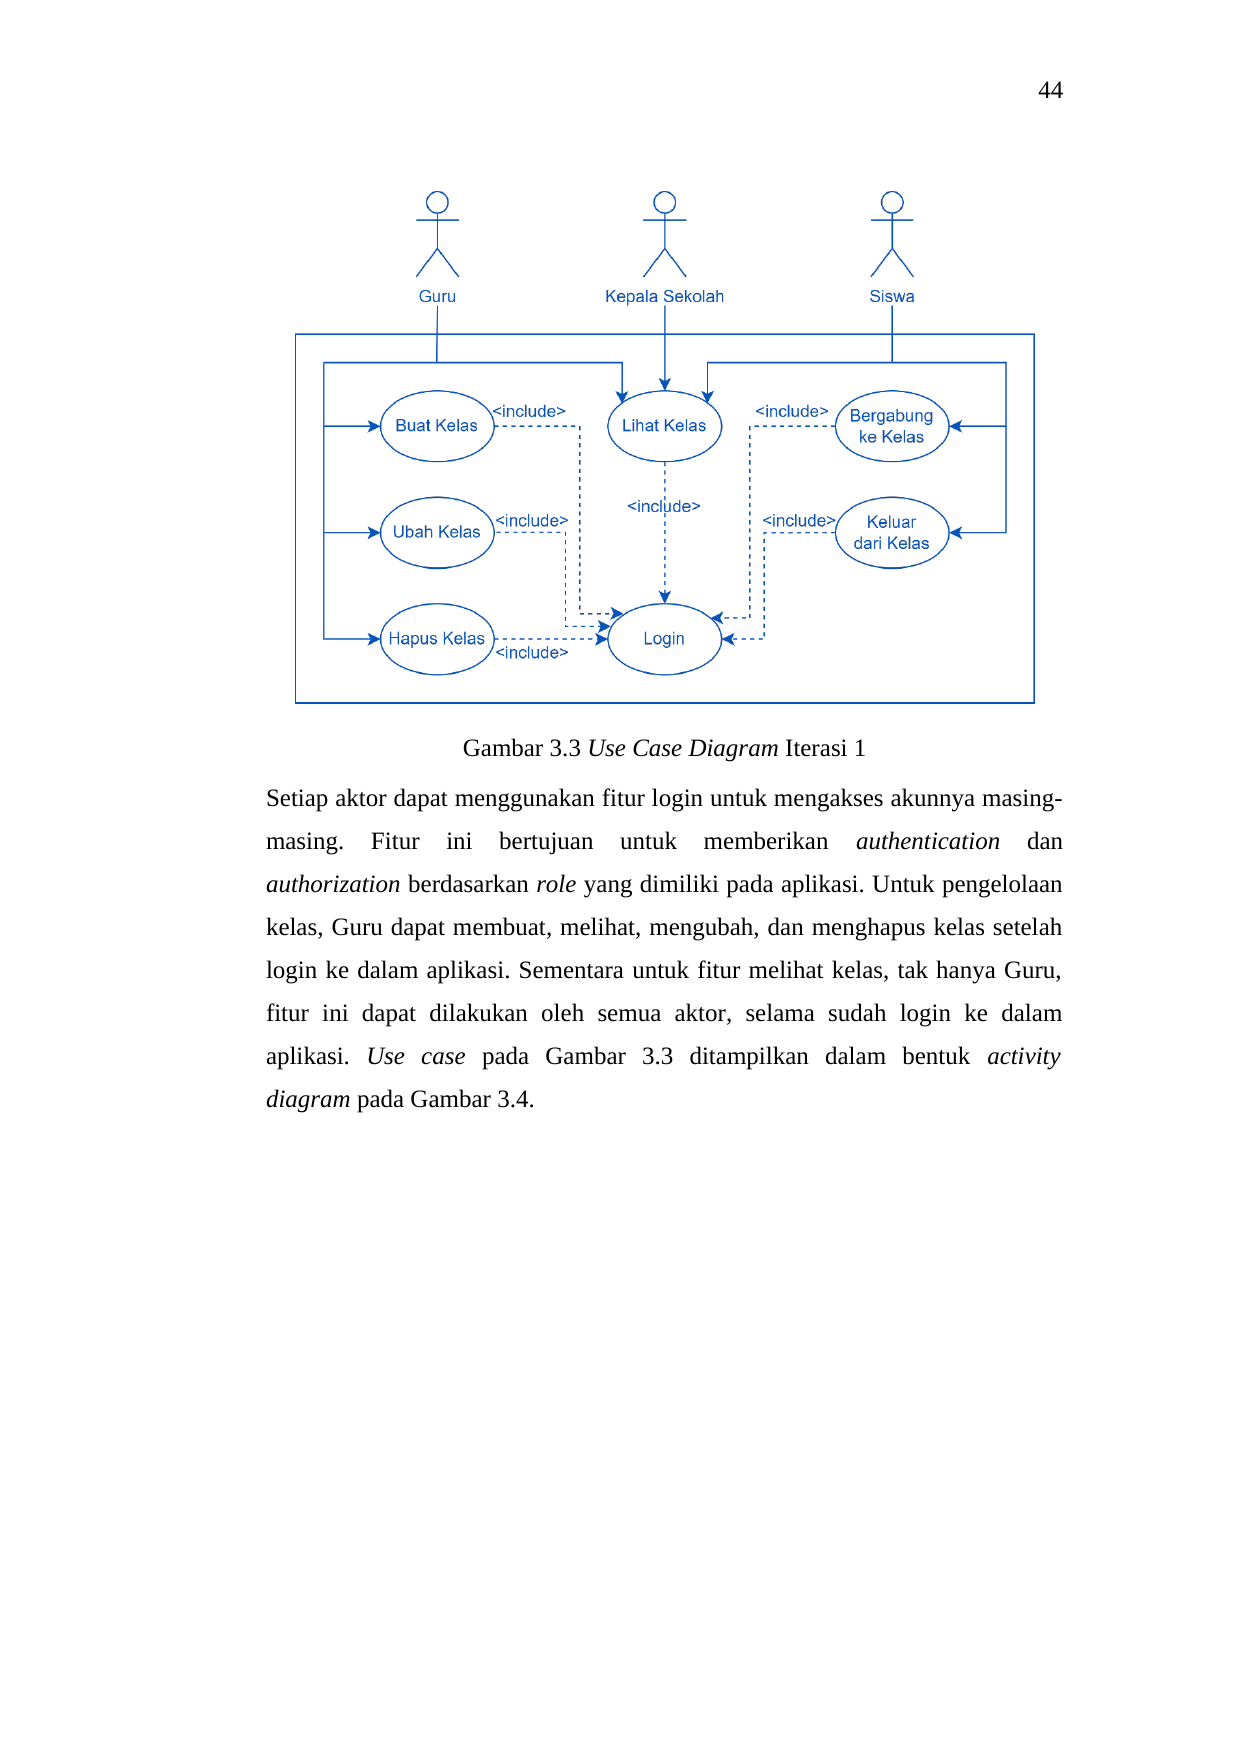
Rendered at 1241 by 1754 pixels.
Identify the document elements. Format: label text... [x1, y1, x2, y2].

picture [280, 177, 1049, 719]
list Setiap aktor dapat menggunakan fitur login untuk mengakses akunnya masing-masing. Fitur ini bertujuan untuk memberikan authentication dan authorization berdasarkan role yang dimiliki pada aplikasi. Untuk pengelolaan kelas, Guru dapat membuat, melihat, mengubah, dan menghapus kelas setelah login ke dalam aplikasi. Sementara untuk fitur melihat kelas, tak hanya Guru, fitur ini dapat dilakukan oleh semua aktor, selama sudah login ke dalam aplikasi. Use case pada Gambar 3.3 ditampilkan dalam bentuk activity diagram pada Gambar 3.4. [266, 783, 1063, 1113]
